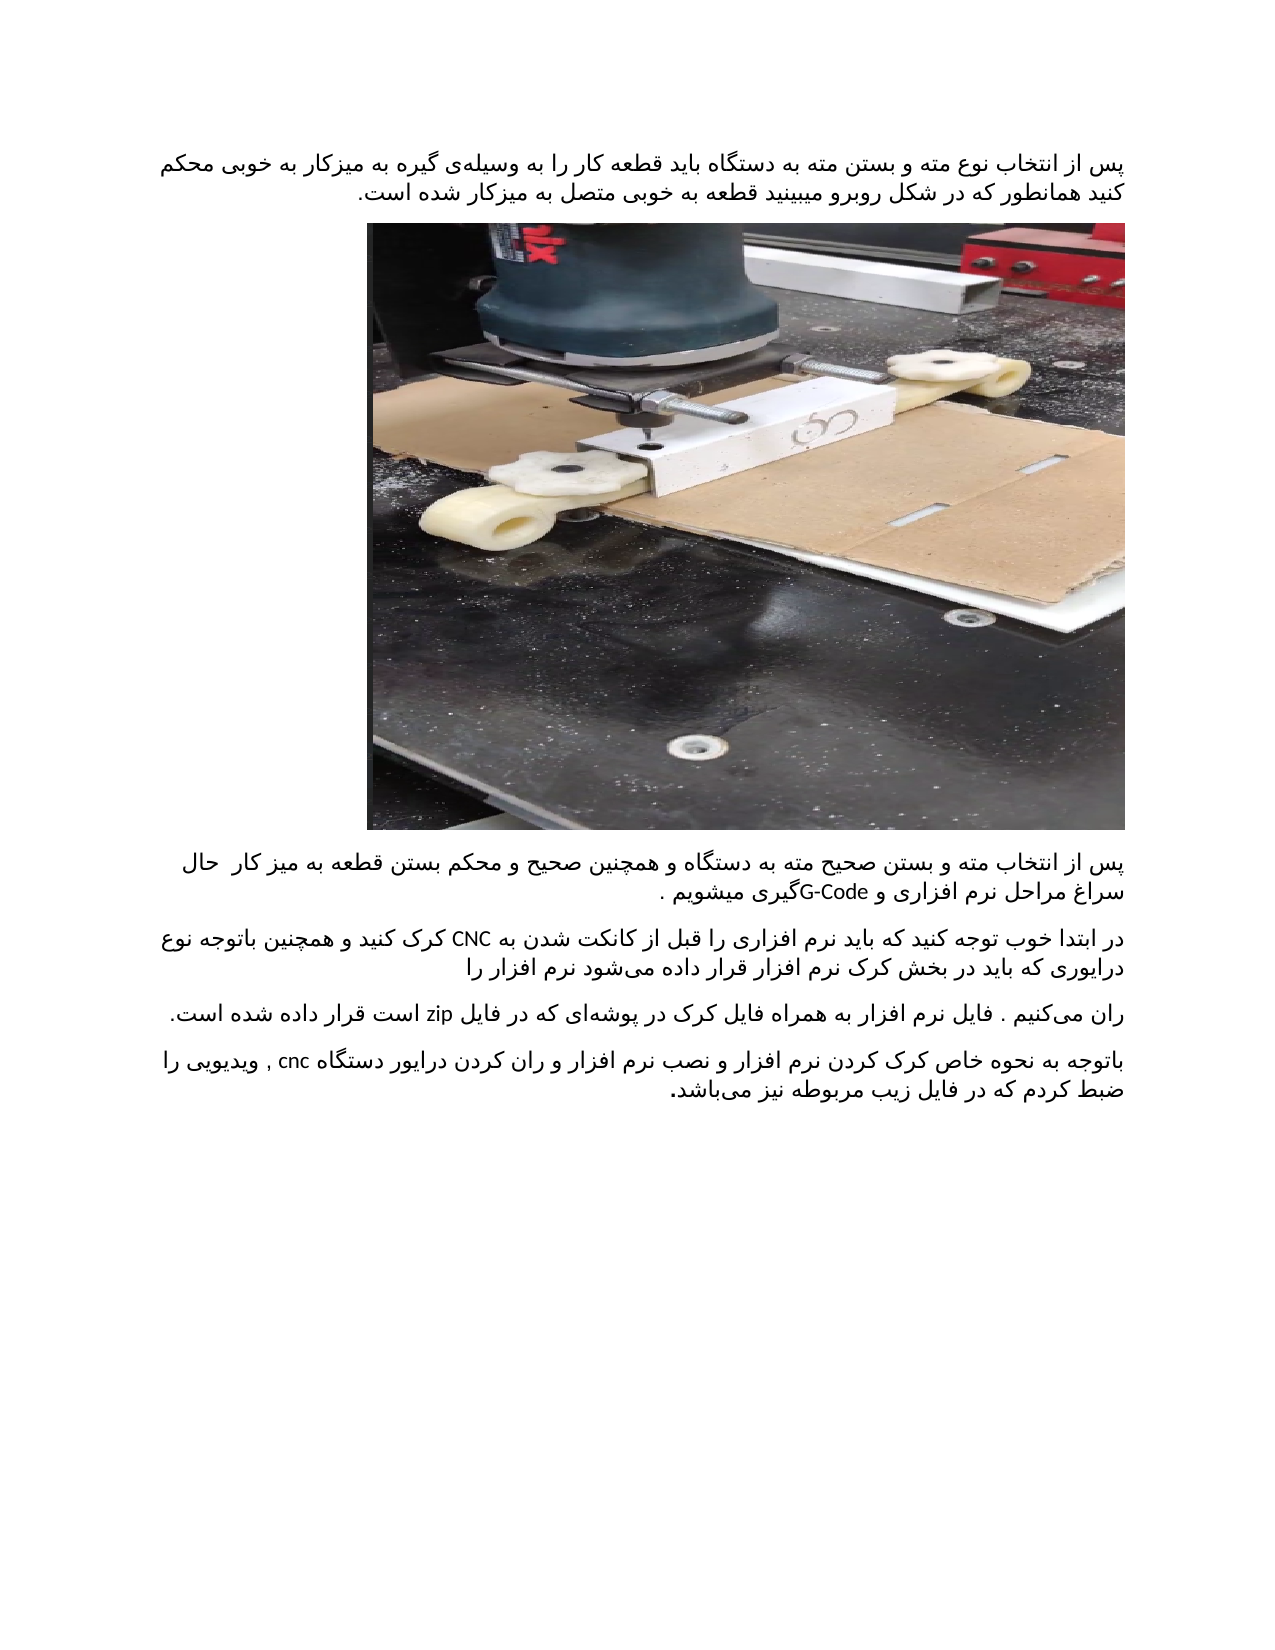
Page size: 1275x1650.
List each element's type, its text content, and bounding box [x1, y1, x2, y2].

picture [367, 223, 1125, 830]
text پس از انتخاب مته و بستن صحیح مته به دستگاه و همچنین صحیح و محکم بستن قطعه به میز کار حال سراغ مراحل نرم افزاری و G-Codeگیری میشویم . [150, 849, 1125, 905]
text باتوجه به نحوه خاص کرک کردن نرم افزار و نصب نرم افزار و ران کردن درایور دستگاه cnc , ویدیویی را ضبط کردم که در فایل زیب مربوطه نیز می‌باشد. [150, 1046, 1125, 1102]
text ران می‌کنیم . فایل نرم افزار به همراه فایل کرک در پوشه‌ای که در فایل zip است قرار داده شده است. [150, 999, 1125, 1027]
text در ابتدا خوب توجه کنید که باید نرم افزاری را قبل از کانکت شدن به CNC کرک کنید و همچنین باتوجه نوع درایوری که باید در بخش کرک نرم افزار قرار داده می‌شود نرم افزار را [150, 924, 1125, 980]
text پس از انتخاب نوع مته و بستن مته به دستگاه باید قطعه کار را به وسیله‌ی گیره به میزکار به خوبی محکم کنید همانطور که در شکل روبرو میبینید قطعه به خوبی متصل به میزکار شده است. [150, 150, 1125, 205]
